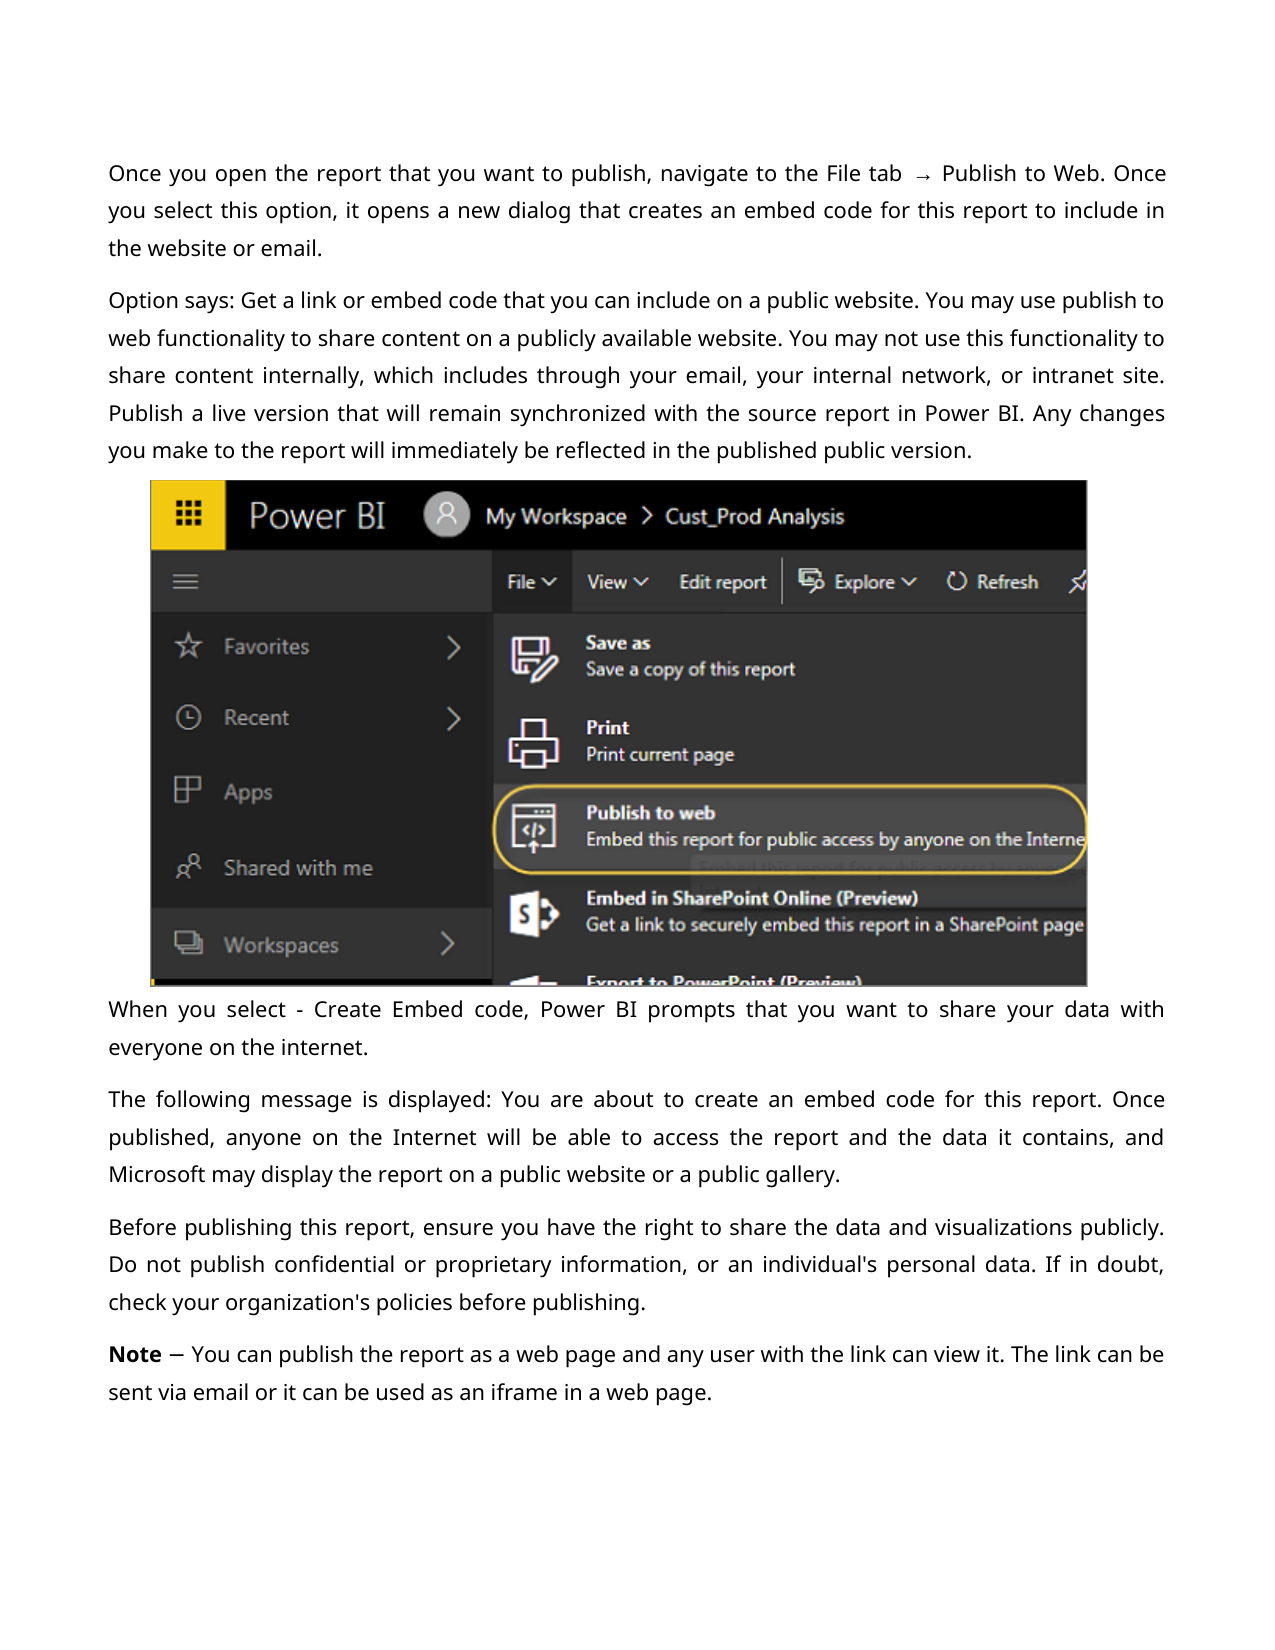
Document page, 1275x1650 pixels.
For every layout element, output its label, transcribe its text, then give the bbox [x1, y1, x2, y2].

picture [150, 480, 1088, 987]
text The following message is displayed: You are about to create an embed code for this report. Once published, anyone on the Internet will be able to access the report and the data it contains, and Microsoft may display the report on a public website or a public gallery. [108, 1076, 1167, 1189]
text Option says: Get a link or embed code that you can include on a public website. You may use publish to web functionality to share content on a publicly available website. You may not use this functionality to share content internally, which includes through your email, your internal network, or intranet site. Publish a live version that will remain synchronized with the source report in Power BI. Any changes you make to the report will immediately be reflected in the published public version. [108, 277, 1167, 465]
text Note − You can publish the report as a web page and any user with the link can view it. The link can be sent via email or it can be used as an iframe in a web page. [108, 1331, 1167, 1406]
text When you select - Create Embed code, Power BI prompts that you want to share your data with everyone on the internet. [108, 986, 1167, 1061]
text Before publishing this report, ensure you have the right to share the data and visualizations publicly. Do not publish confidential or proprietary information, or an individual's personal data. If in doubt, check your organization's policies before publishing. [108, 1204, 1167, 1316]
text Once you open the report that you want to publish, navigate to the File tab → Publish to Web. Once you select this option, it opens a new dialog that creates an embed code for this report to include in the website or email. [108, 150, 1167, 262]
